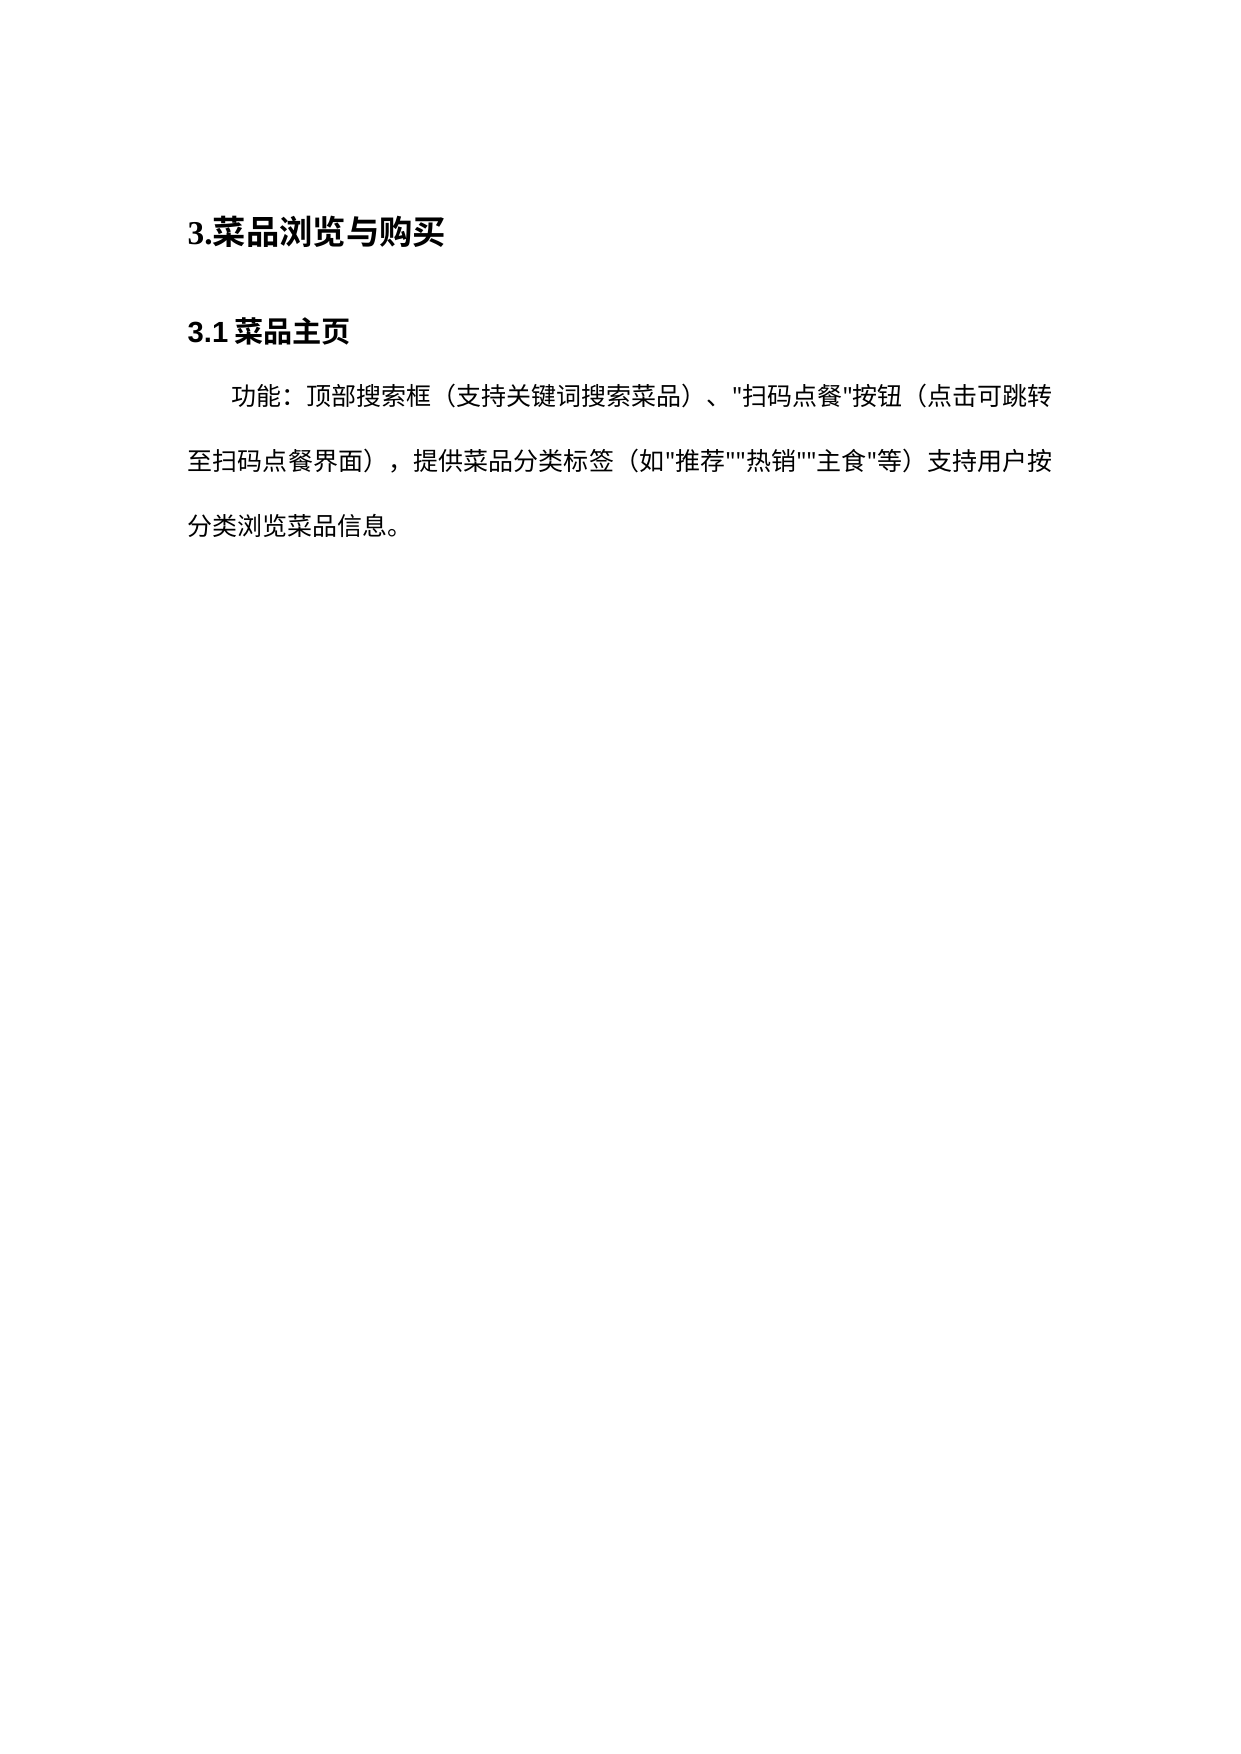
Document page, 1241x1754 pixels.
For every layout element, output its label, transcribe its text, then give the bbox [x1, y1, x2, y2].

text 3.1菜品主页 [187, 297, 1053, 362]
subtitle 3.菜品浏览与购买 [187, 197, 1053, 262]
text 功能：顶部搜索框（支持关键词搜索菜品）、"扫码点餐"按钮（点击可跳转至扫码点餐界面），提供菜品分类标签（如"推荐""热销""主食"等）支持用户按分类浏览菜品信息。 [187, 362, 1053, 557]
